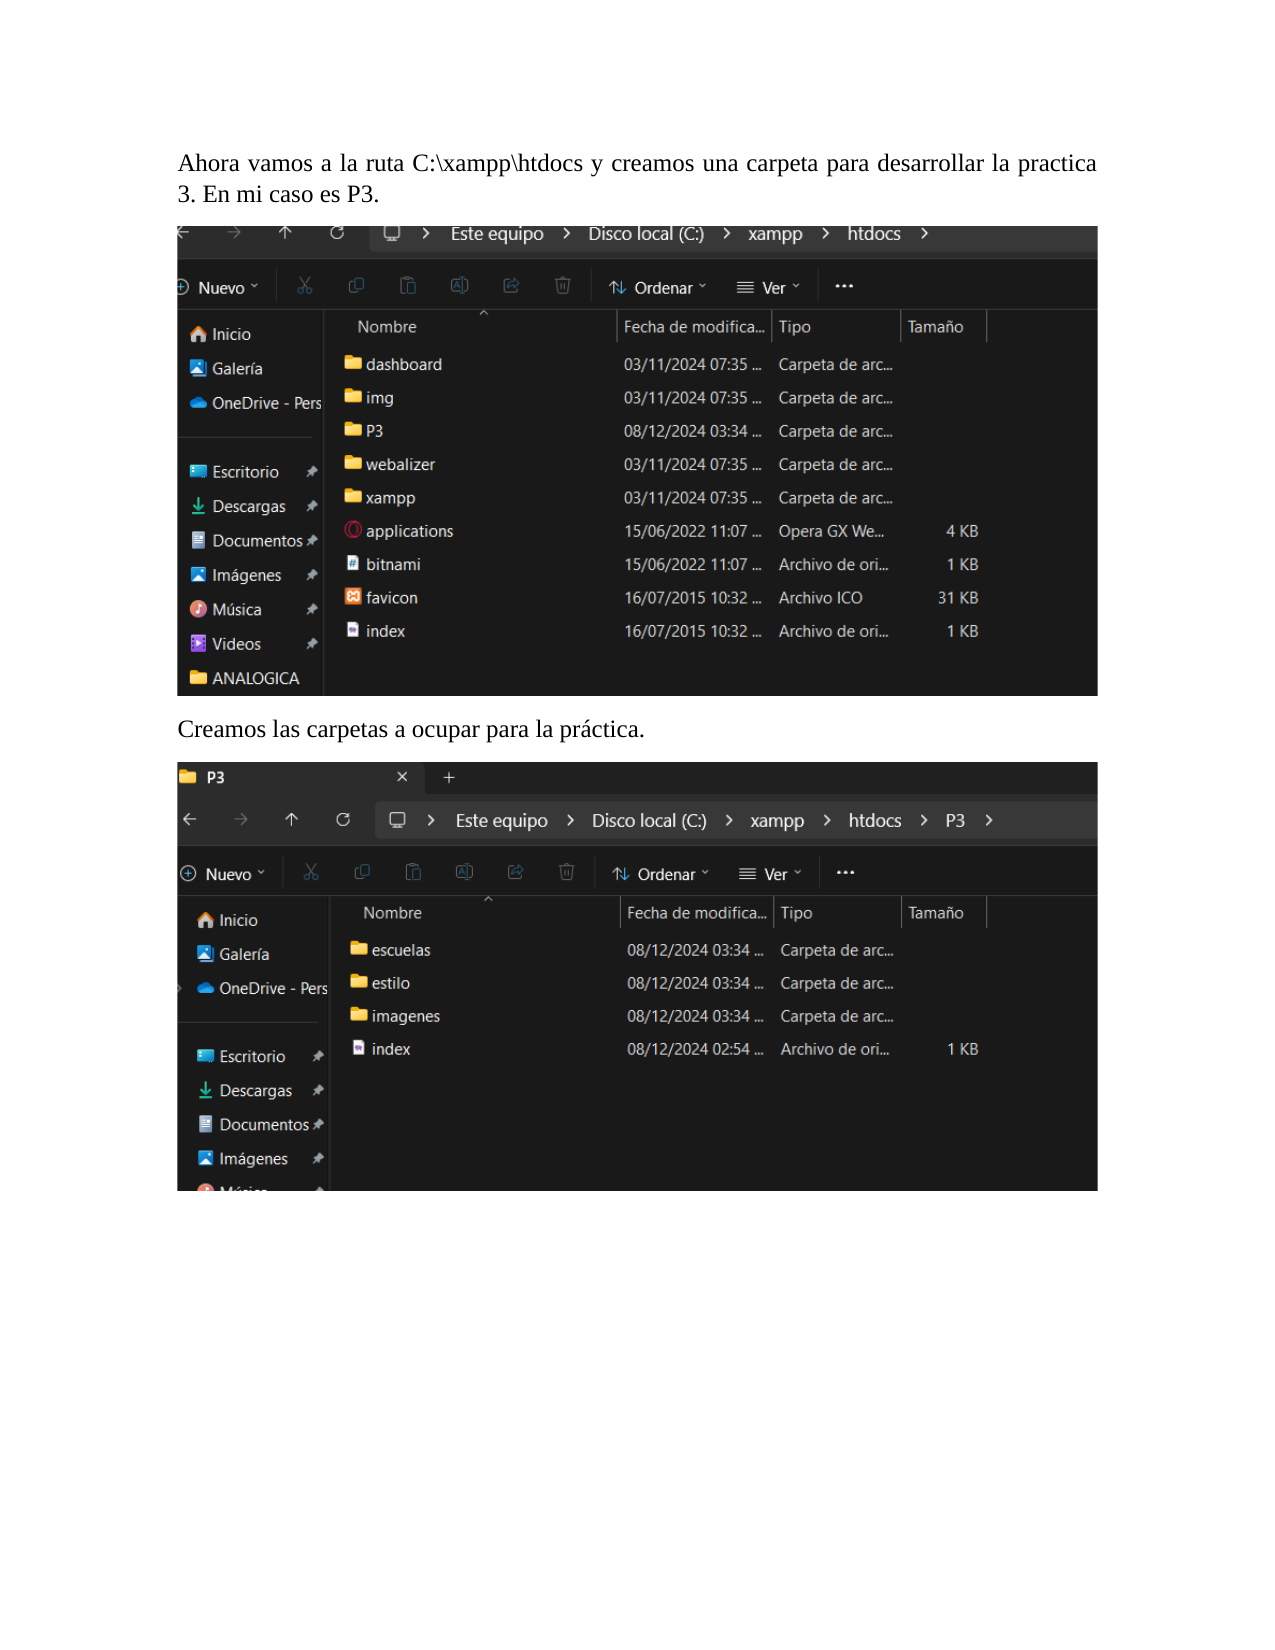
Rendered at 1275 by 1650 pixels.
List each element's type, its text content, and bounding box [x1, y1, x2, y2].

picture [177, 226, 1098, 696]
text Ahora vamos a la ruta C:\xampp\htdocs y creamos una carpeta para desarrollar la practica 3. En mi caso es P3. [177, 148, 1098, 207]
picture [177, 762, 1098, 1191]
text Creamos las carpetas a ocupar para la práctica. [177, 714, 1098, 743]
